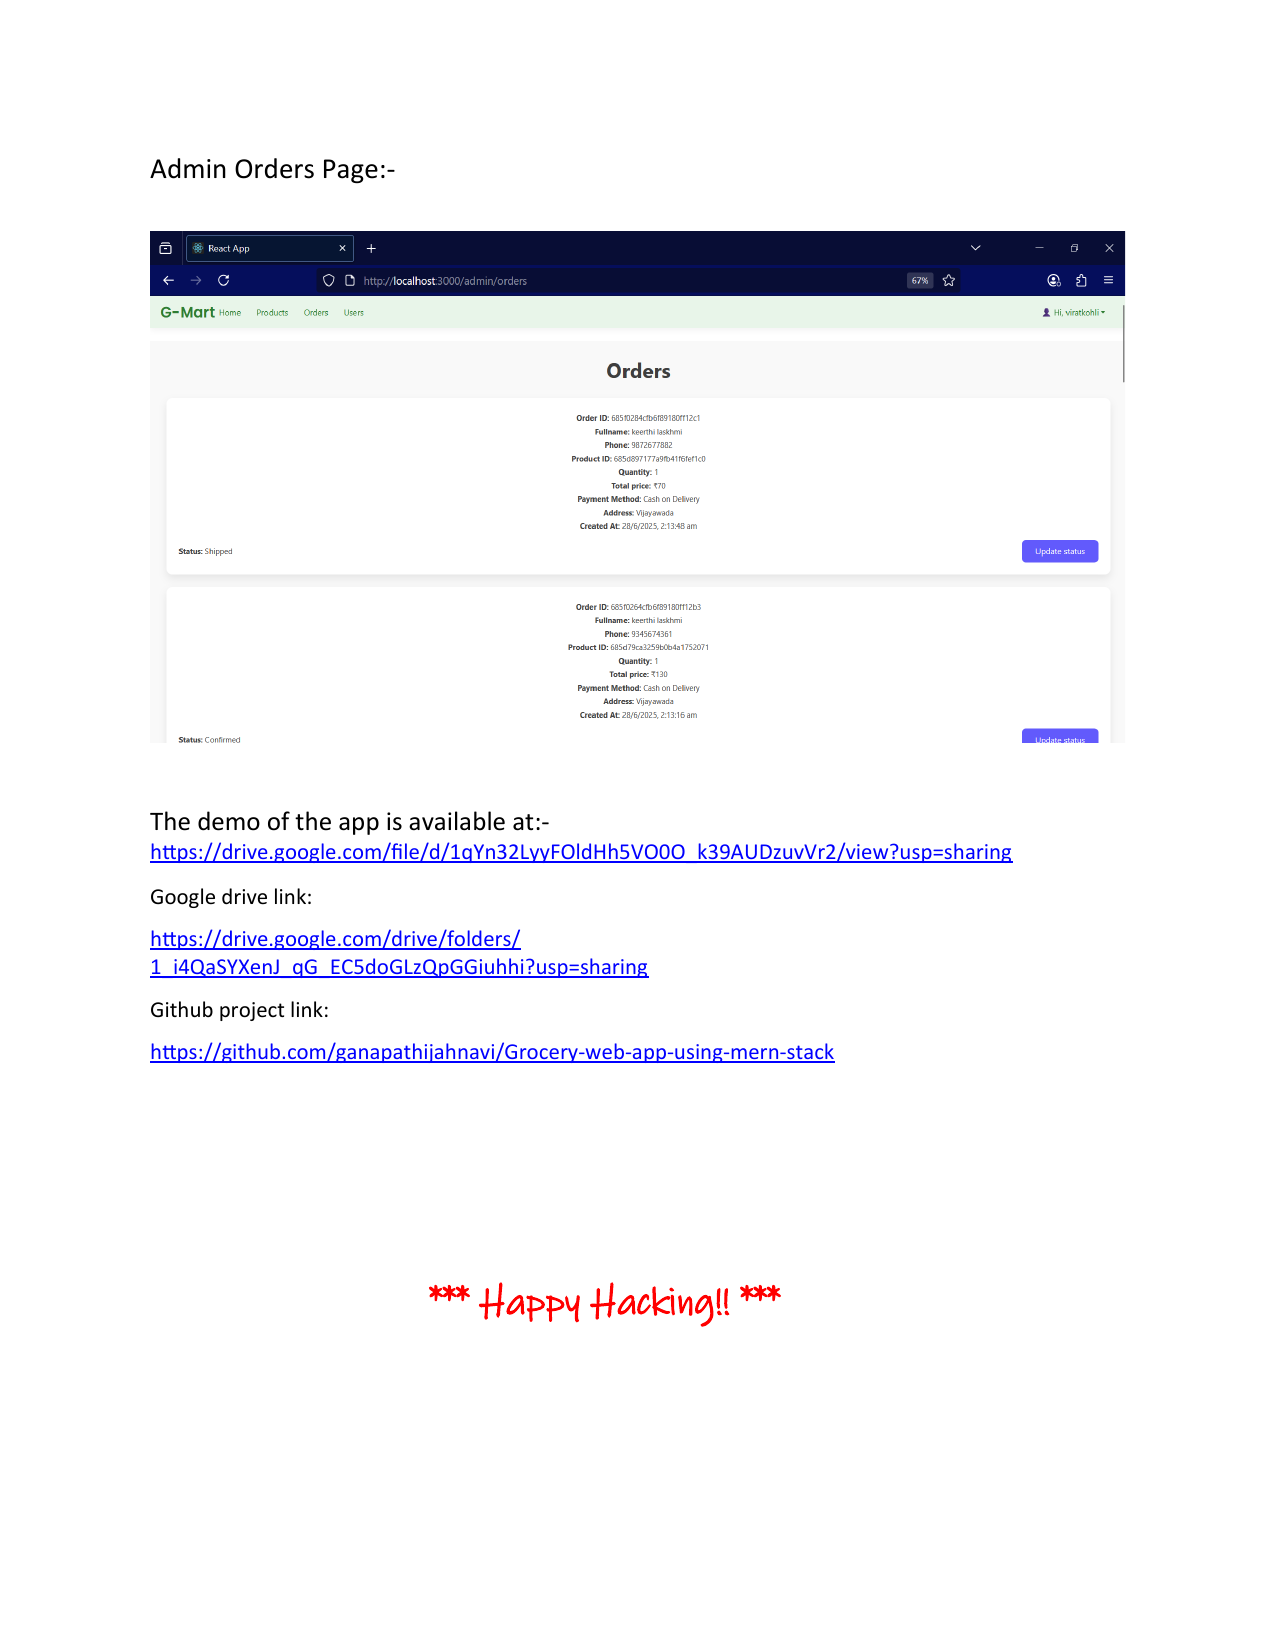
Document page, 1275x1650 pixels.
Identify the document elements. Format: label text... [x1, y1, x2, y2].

text The demo of the app is available at:- [150, 804, 882, 837]
text https://drive.google.com/file/d/1qYn32LyyFOldHh5VO0O_k39AUDzuvVr2/view?usp=sharing [150, 837, 1125, 865]
text https://github.com/ganapathijahnavi/Grocery-web-app-using-mern-stack [150, 1037, 882, 1065]
text https://drive.google.com/drive/folders/1_i4QaSYXenJ_qG_EC5doGLzQpGGiuhhi?usp=sharing [150, 924, 882, 980]
text Google drive link: [150, 882, 882, 910]
text Admin Orders Page:- [150, 150, 1125, 186]
text *** Happy Hacking!! *** [150, 1276, 1125, 1321]
text Github project link: [150, 995, 882, 1023]
picture [150, 231, 1125, 743]
